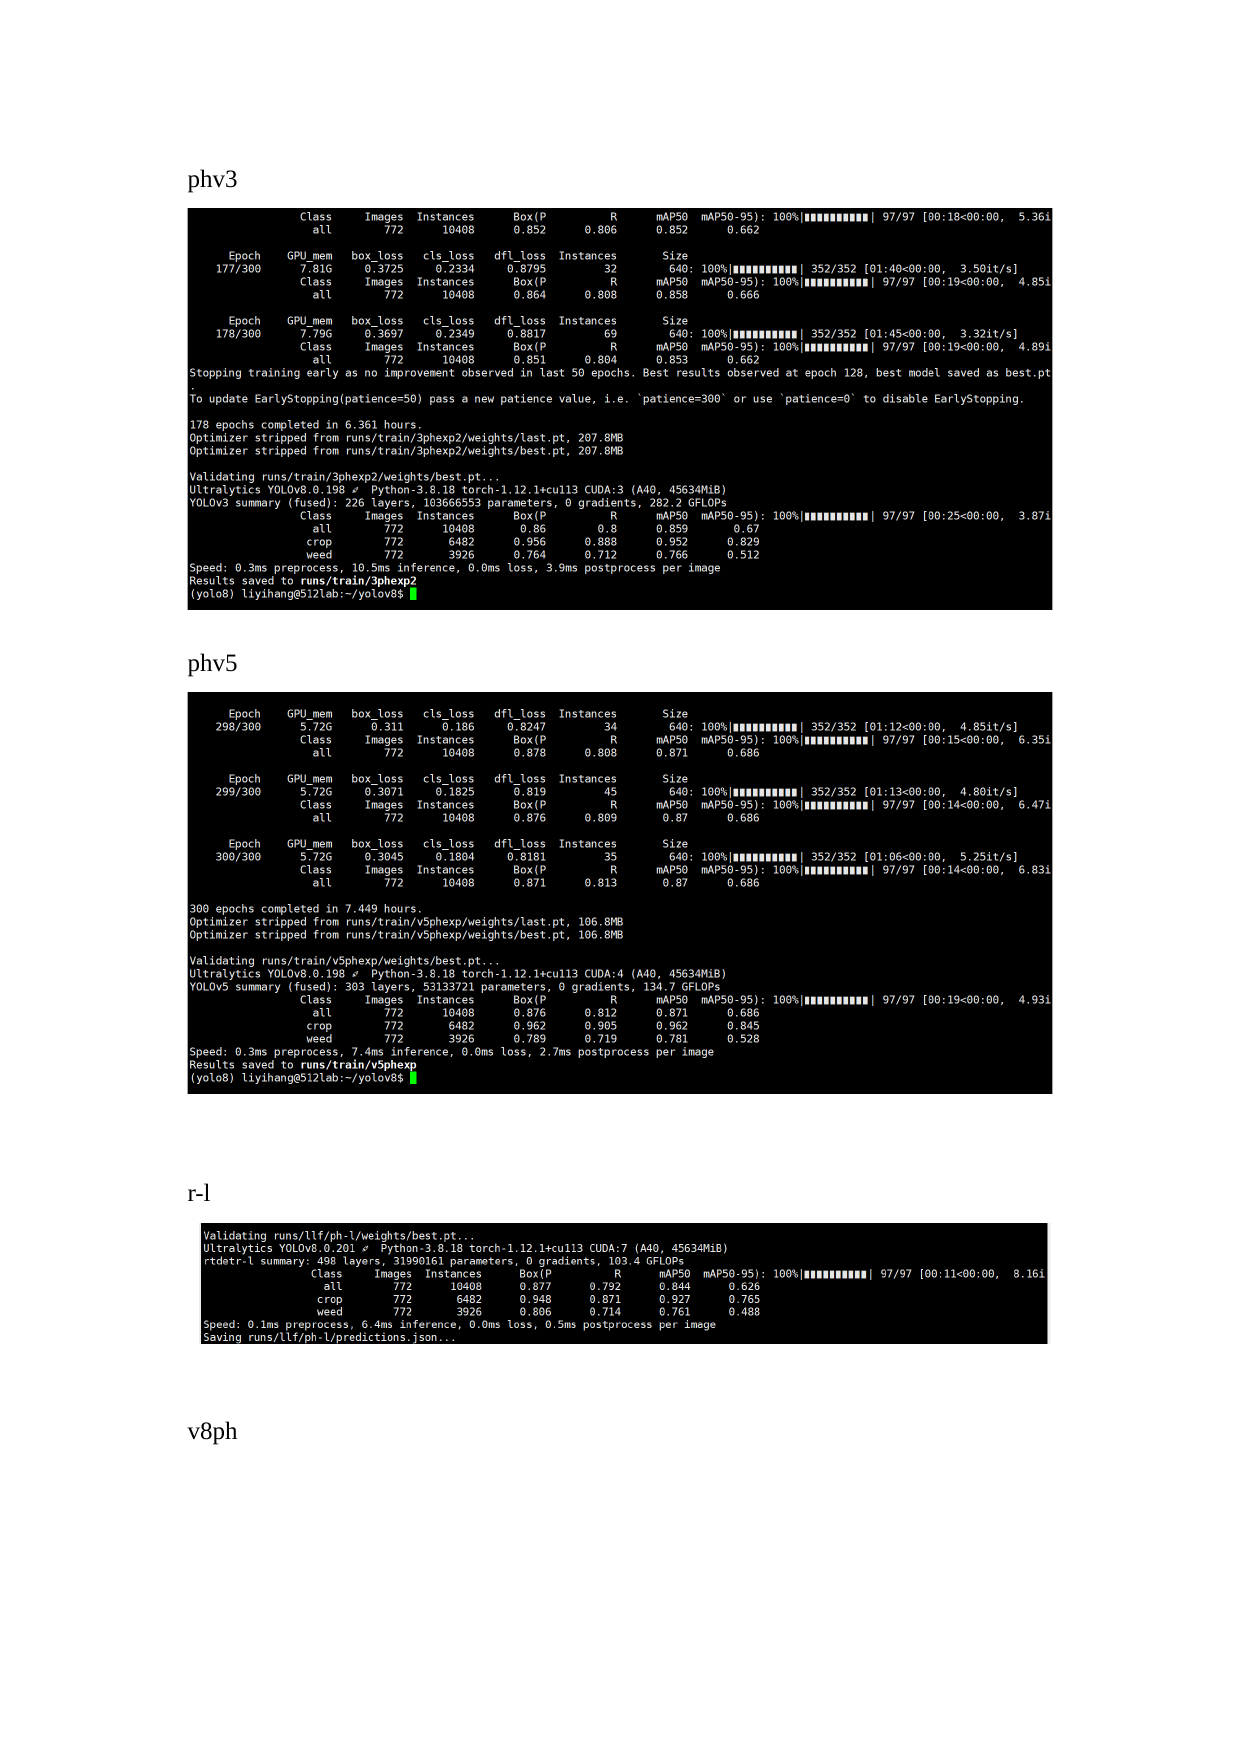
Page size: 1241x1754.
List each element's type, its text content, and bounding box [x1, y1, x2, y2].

list r-l [187, 1176, 1053, 1209]
list phv5 [187, 646, 1053, 678]
picture [187, 692, 1053, 1094]
picture [187, 1223, 1051, 1344]
list v8ph [187, 1414, 1053, 1447]
picture [187, 208, 1053, 610]
list phv3 [187, 162, 1053, 194]
